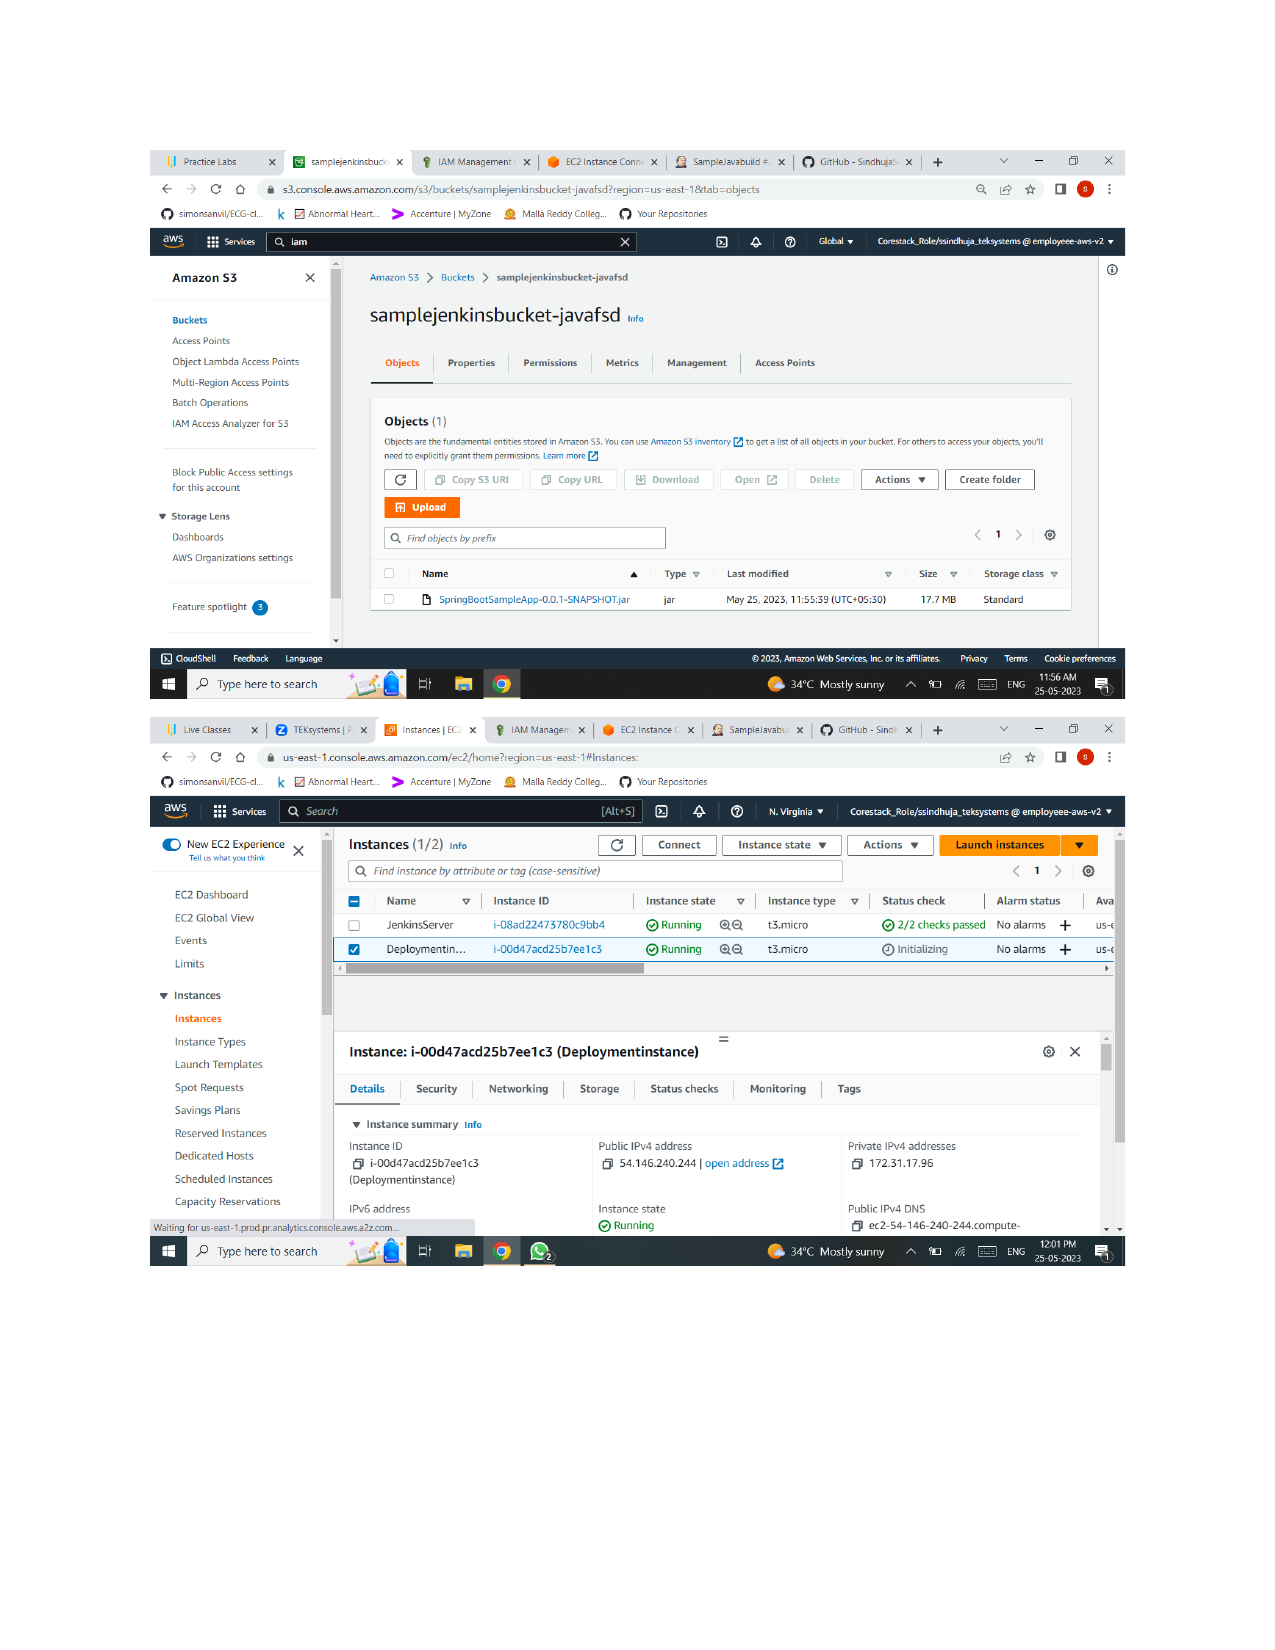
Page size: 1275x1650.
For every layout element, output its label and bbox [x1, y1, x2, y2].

picture [150, 150, 1125, 699]
picture [150, 717, 1125, 1266]
